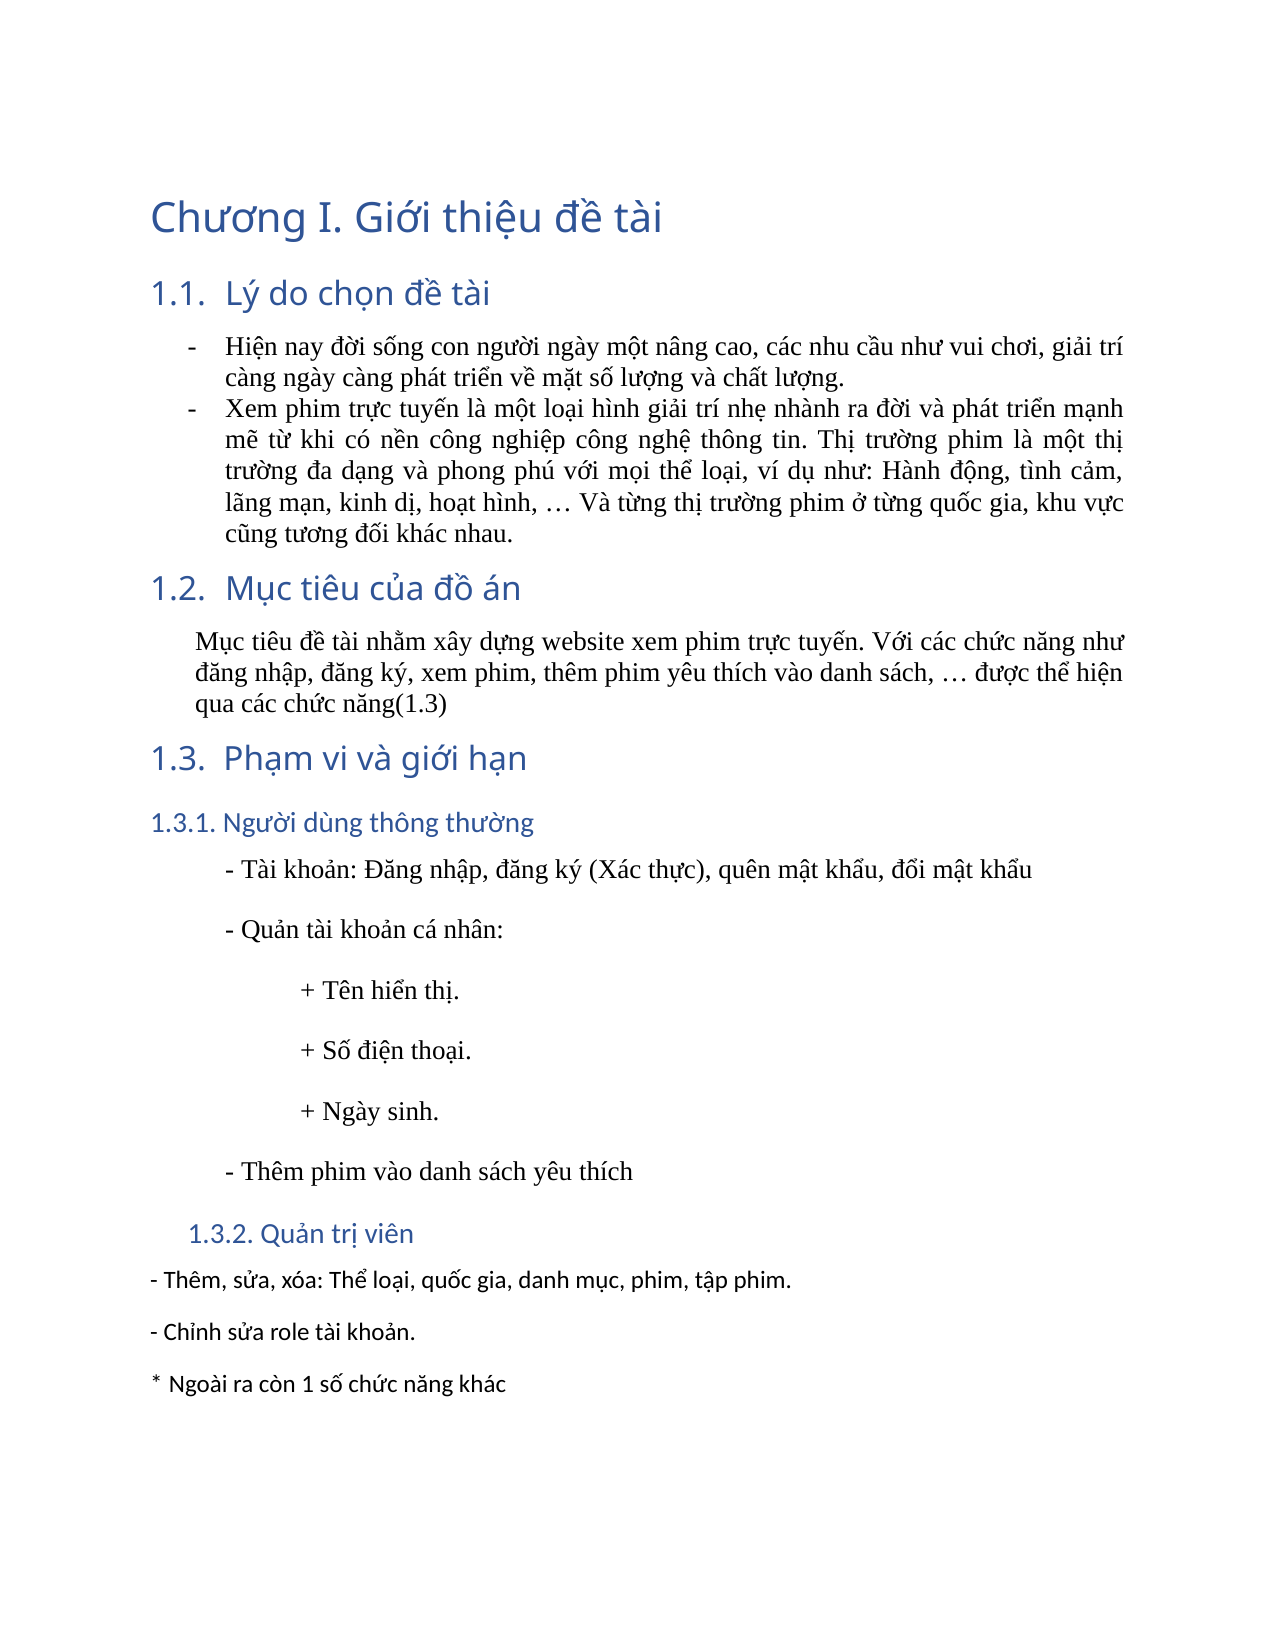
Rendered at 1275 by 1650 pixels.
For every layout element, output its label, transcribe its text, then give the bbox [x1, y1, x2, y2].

subtitle 1.3.1. Người dùng thông thường [150, 804, 1125, 840]
text - Quản tài khoản cá nhân: [150, 914, 1125, 945]
list Hiện nay đời sống con người ngày một nâng cao, các nhu cầu như vui chơi, giải trí càng ngày càng phát triển về mặt số lượng và chất lượng. [187, 330, 1125, 392]
text - Thêm, sửa, xóa: Thể loại, quốc gia, danh mục, phim, tập phim. [150, 1264, 1125, 1295]
text - Tài khoản: Đăng nhập, đăng ký (Xác thực), quên mật khẩu, đổi mật khẩu [150, 853, 1125, 884]
text Mục tiêu đề tài nhằm xây dựng website xem phim trực tuyến. Với các chức năng như đăng nhập, đăng ký, xem phim, thêm phim yêu thích vào danh sách, … được thể hiện qua các chức năng(1.3) [195, 625, 1125, 718]
subtitle Chương I. Giới thiệu đề tài [150, 187, 1125, 244]
text - Thêm phim vào danh sách yêu thích [150, 1155, 1125, 1186]
text + Ngày sinh. [300, 1094, 1125, 1126]
text + Số điện thoại. [300, 1034, 1125, 1065]
subtitle Mục tiêu của đồ án [150, 564, 1125, 610]
subtitle 1.3. Phạm vi và giới hạn [150, 735, 1125, 781]
text + Tên hiển thị. [300, 974, 1125, 1005]
text - Chỉnh sửa role tài khoản. [150, 1316, 1125, 1347]
subtitle 1.3.2. Quản trị viên [187, 1215, 1125, 1251]
text * Ngoài ra còn 1 số chức năng khác [150, 1368, 1125, 1398]
list Xem phim trực tuyến là một loại hình giải trí nhẹ nhành ra đời và phát triển mạnh mẽ từ khi có nền công nghiệp công nghệ thông tin. Thị trường phim là một thị trường đa dạng và phong phú với mọi thể loại, ví dụ như: Hành động, tình cảm, lãng mạn, kinh dị, hoạt hình, … Và từng thị trường phim ở từng quốc gia, khu vực cũng tương đối khác nhau. [187, 392, 1125, 548]
subtitle Lý do chọn đề tài [150, 269, 1125, 315]
